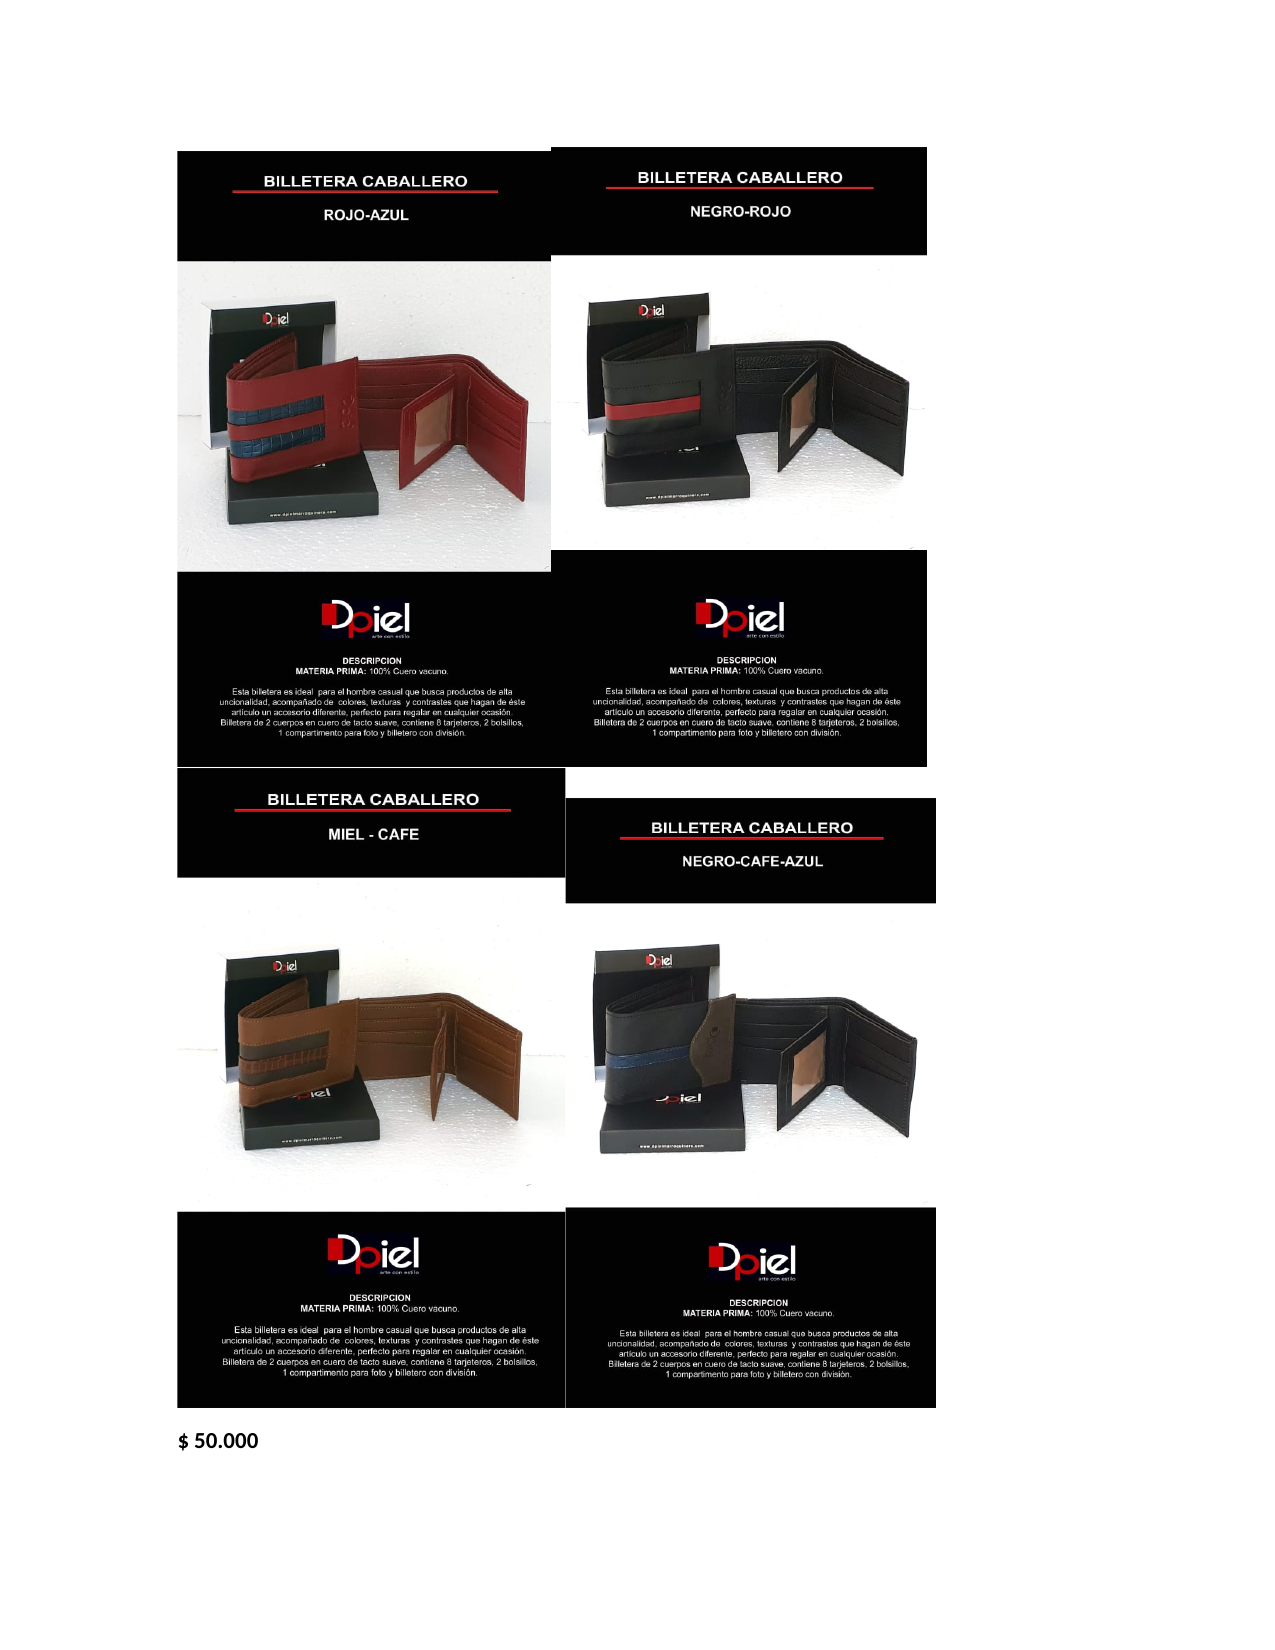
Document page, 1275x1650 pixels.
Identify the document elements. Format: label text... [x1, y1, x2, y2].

text $ 50.000 [177, 1426, 1098, 1454]
picture [177, 147, 927, 767]
picture [177, 768, 936, 1408]
